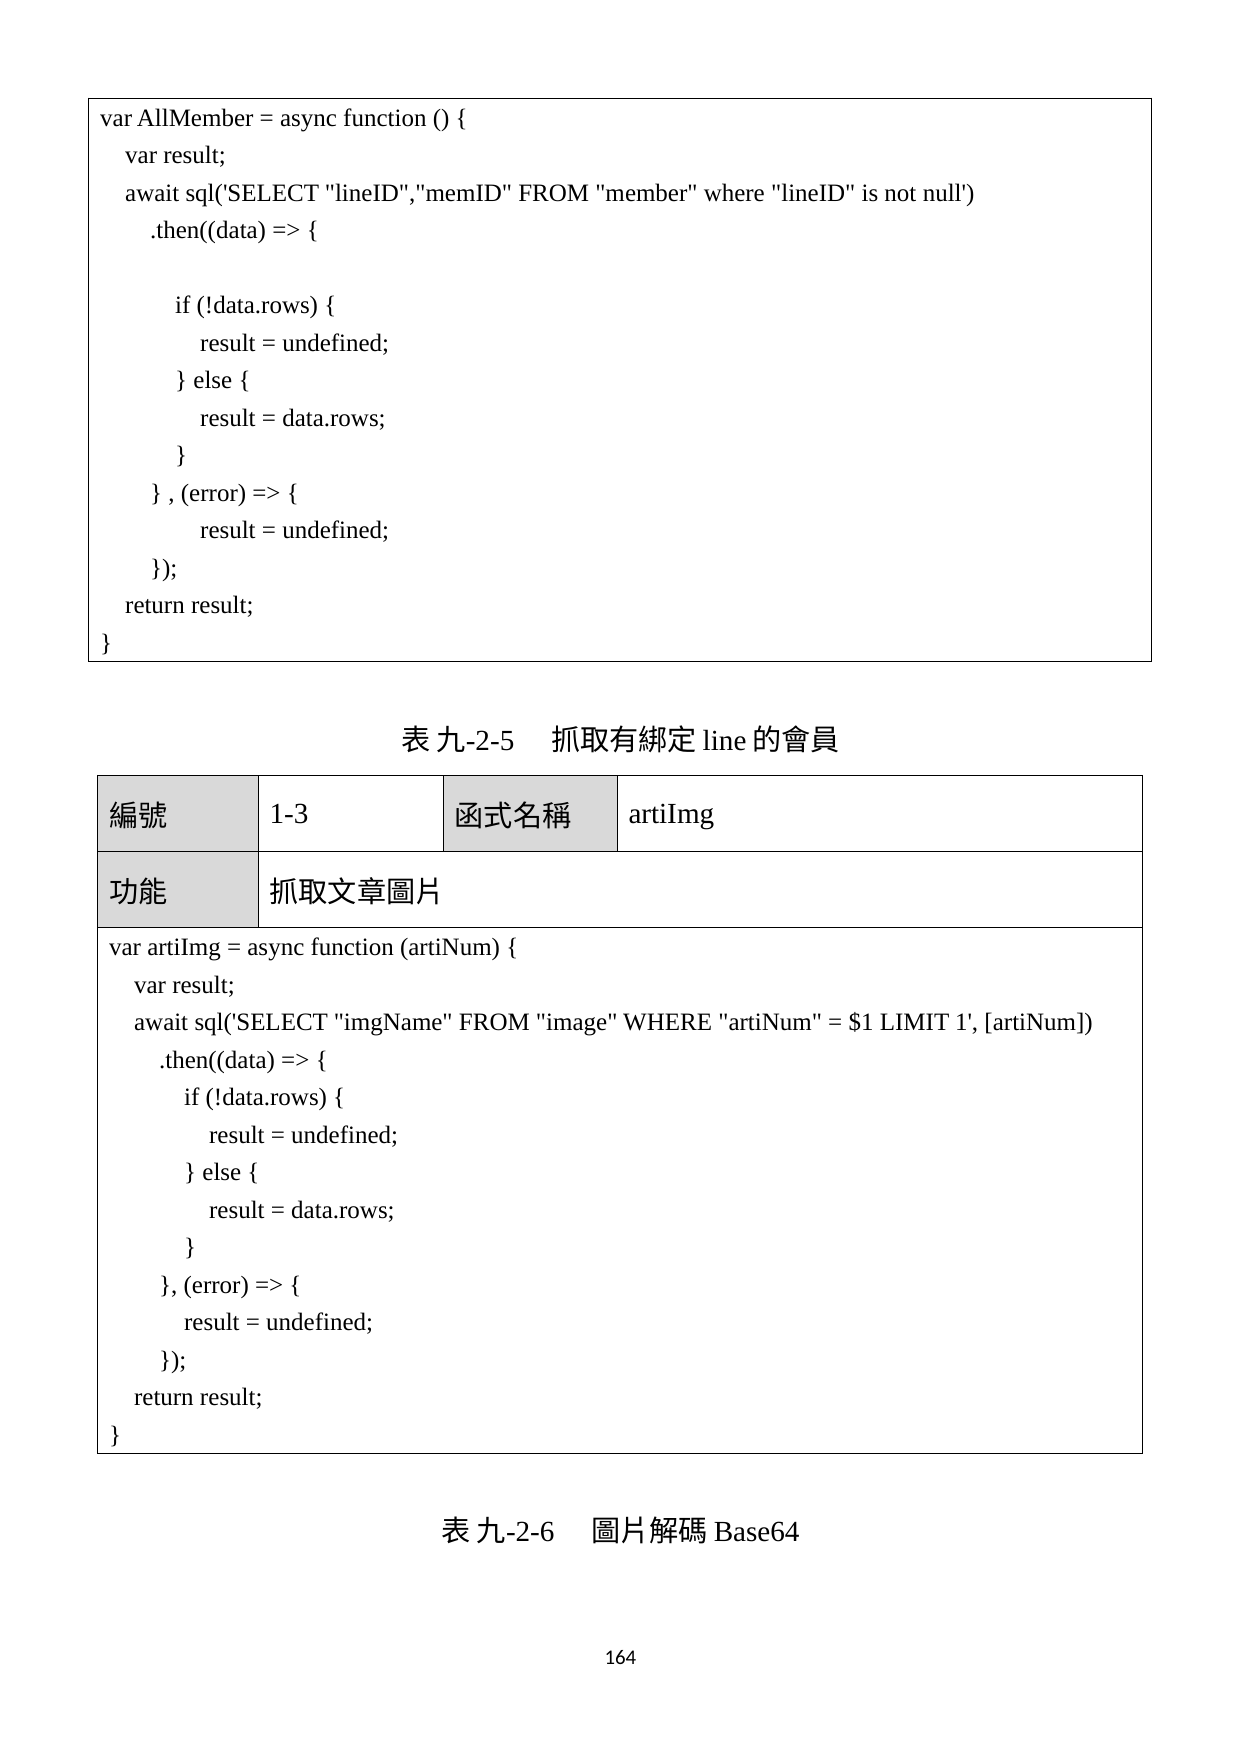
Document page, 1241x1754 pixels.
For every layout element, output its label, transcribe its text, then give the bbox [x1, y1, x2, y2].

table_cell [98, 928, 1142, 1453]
text 抓取有綁定line的會員 [89, 700, 1152, 775]
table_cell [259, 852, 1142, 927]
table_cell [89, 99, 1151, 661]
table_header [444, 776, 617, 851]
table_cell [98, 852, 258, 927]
text 圖片解碼Base64 [89, 1491, 1152, 1566]
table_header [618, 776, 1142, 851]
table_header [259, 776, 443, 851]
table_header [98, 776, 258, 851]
